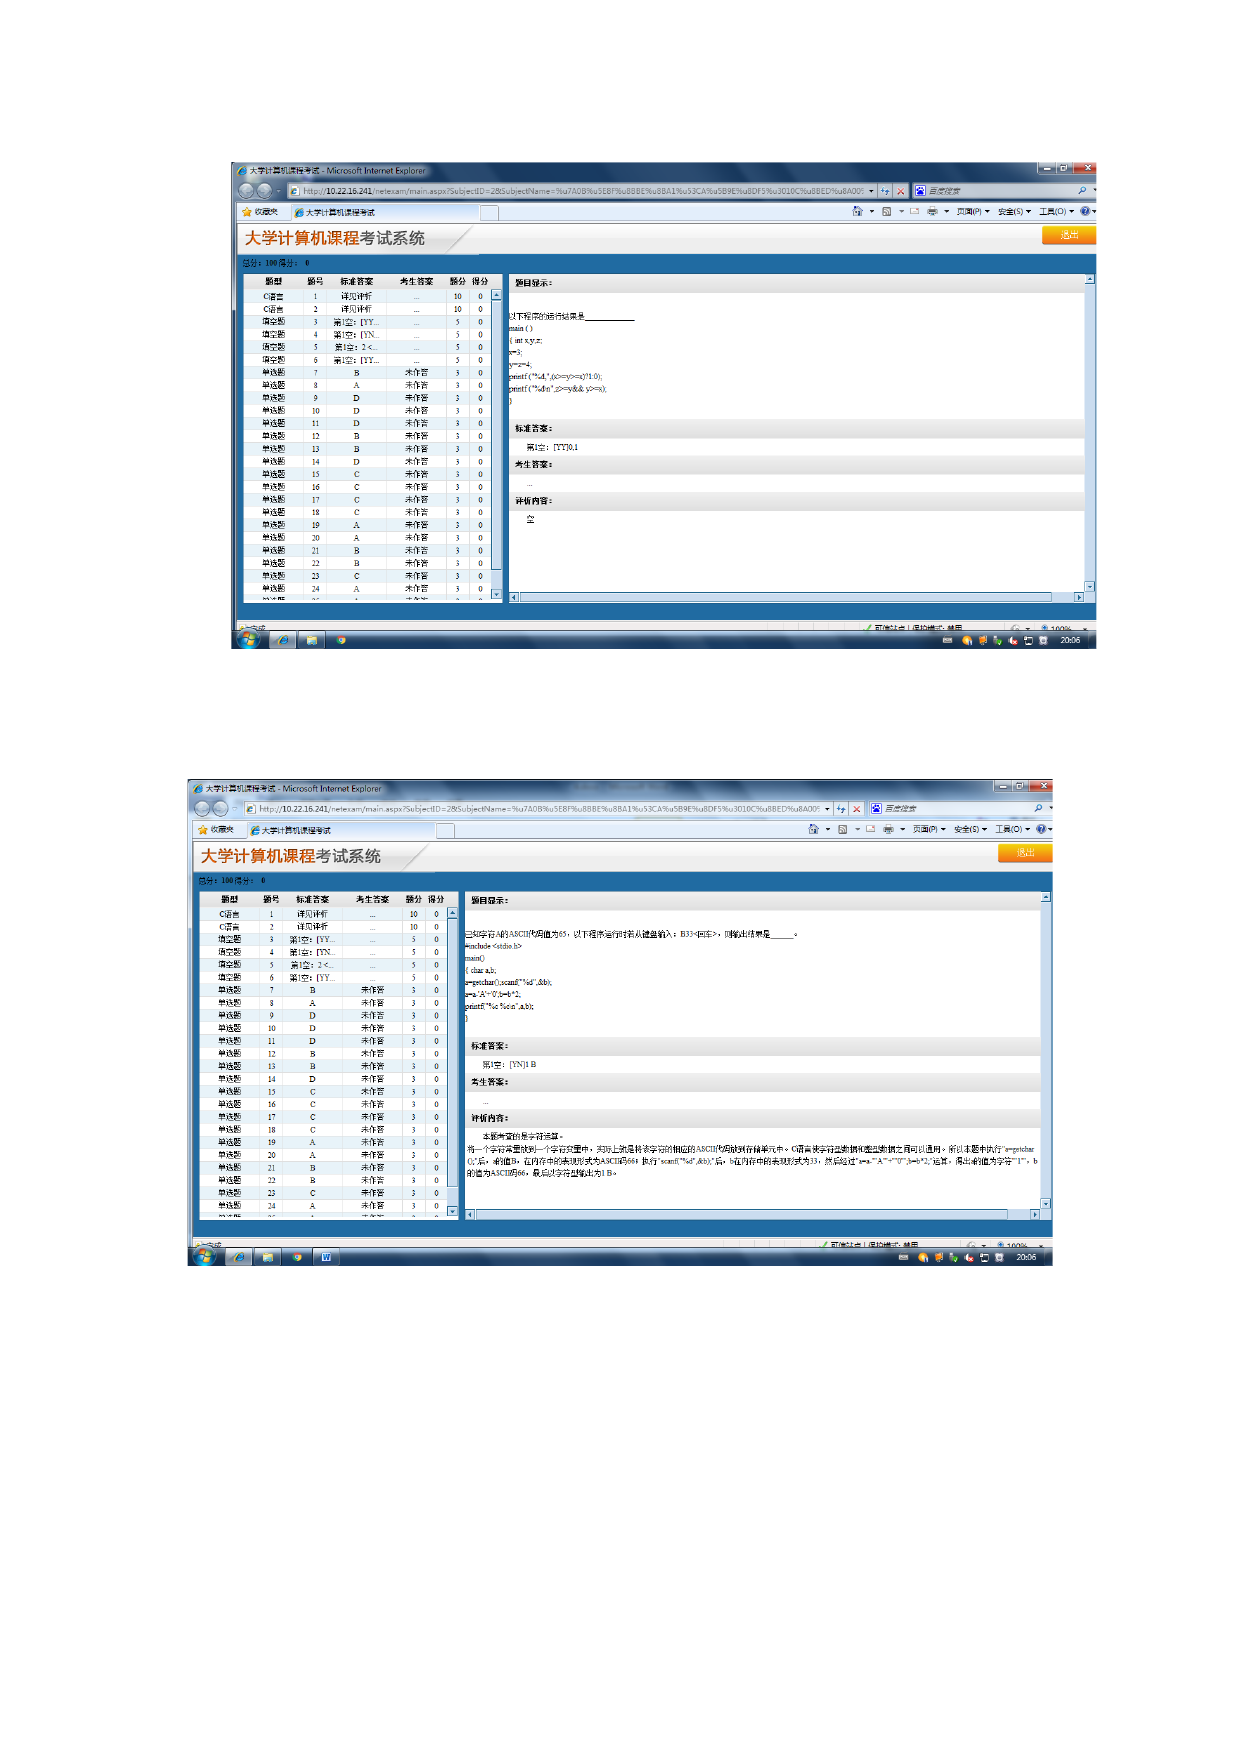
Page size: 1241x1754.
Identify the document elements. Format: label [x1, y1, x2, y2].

picture [231, 162, 1097, 649]
picture [187, 779, 1053, 1266]
